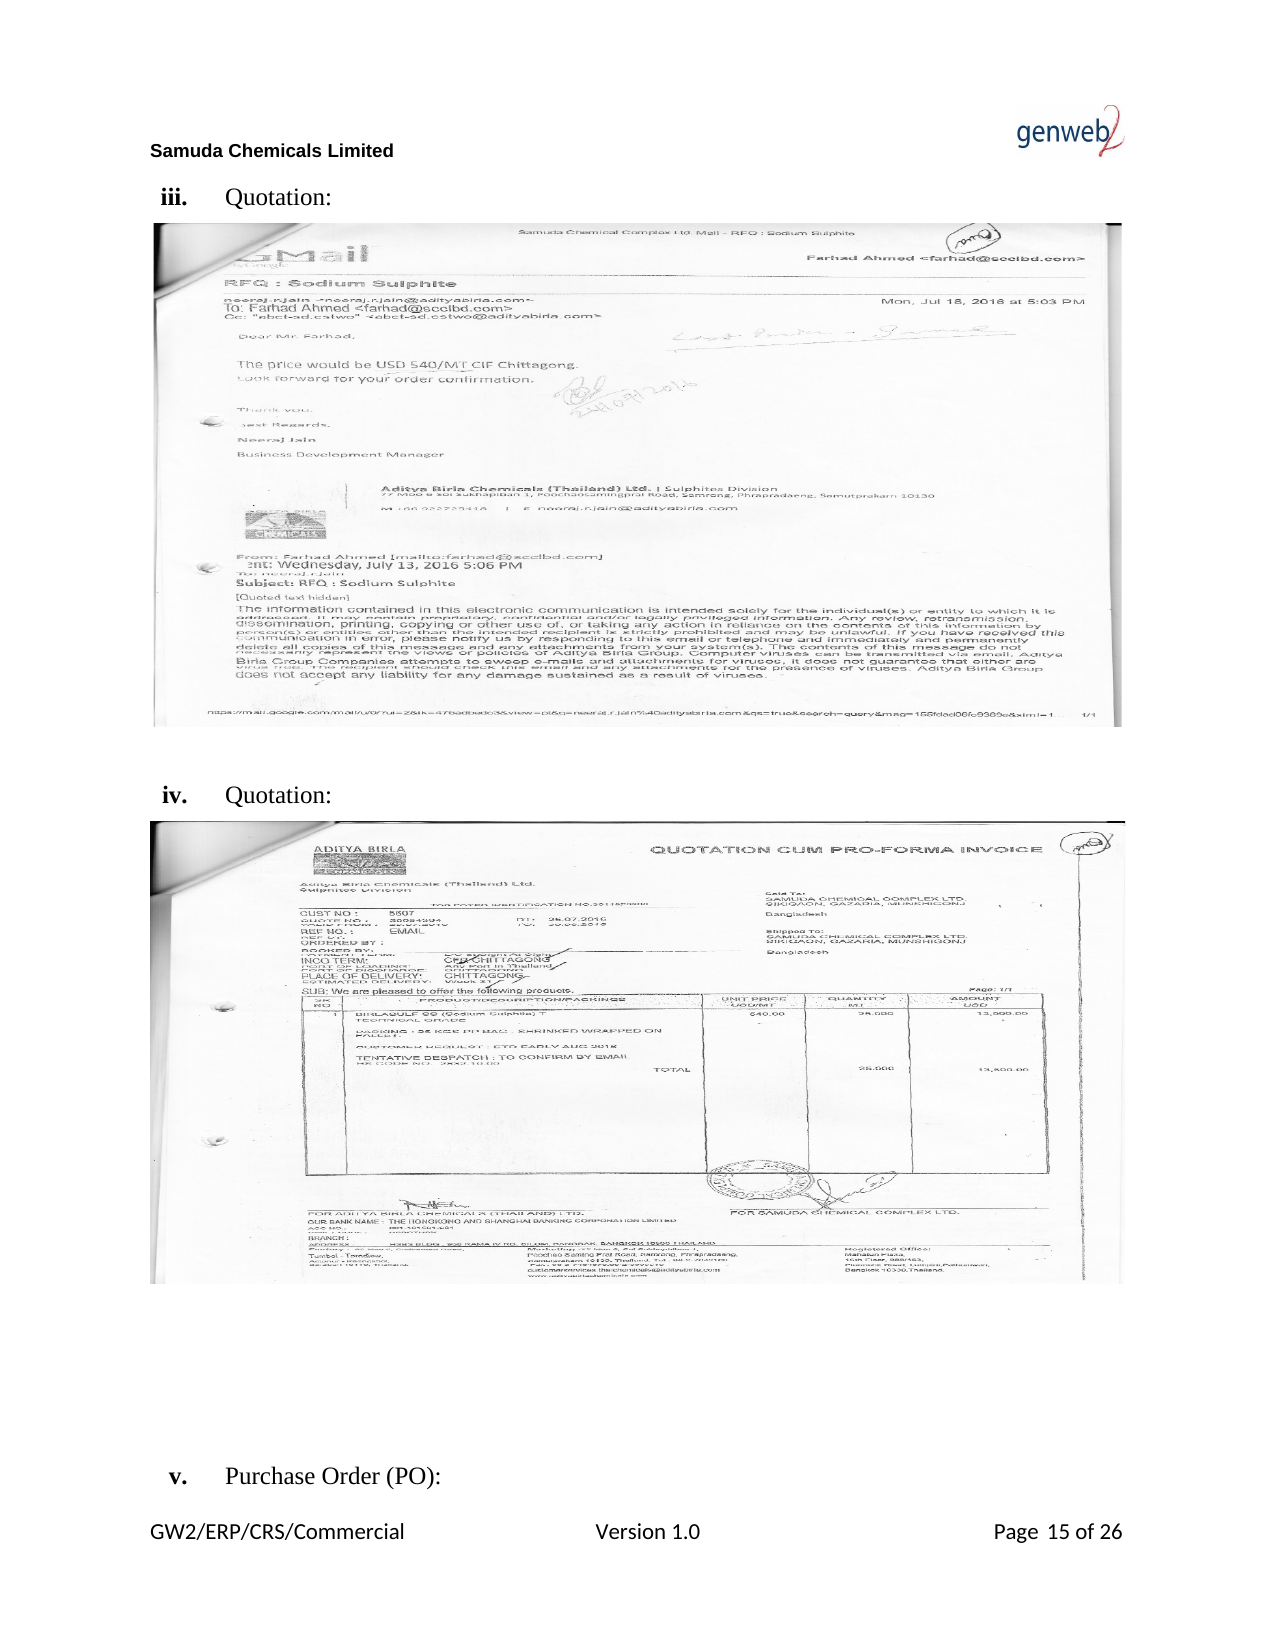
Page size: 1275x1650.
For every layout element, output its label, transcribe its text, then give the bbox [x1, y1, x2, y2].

picture [1017, 105, 1125, 158]
list Quotation: [187, 781, 1125, 809]
picture [150, 821, 1125, 1284]
picture [153, 223, 1122, 727]
list Purchase Order (PO): [187, 1461, 1125, 1490]
list Quotation: [187, 182, 1125, 211]
